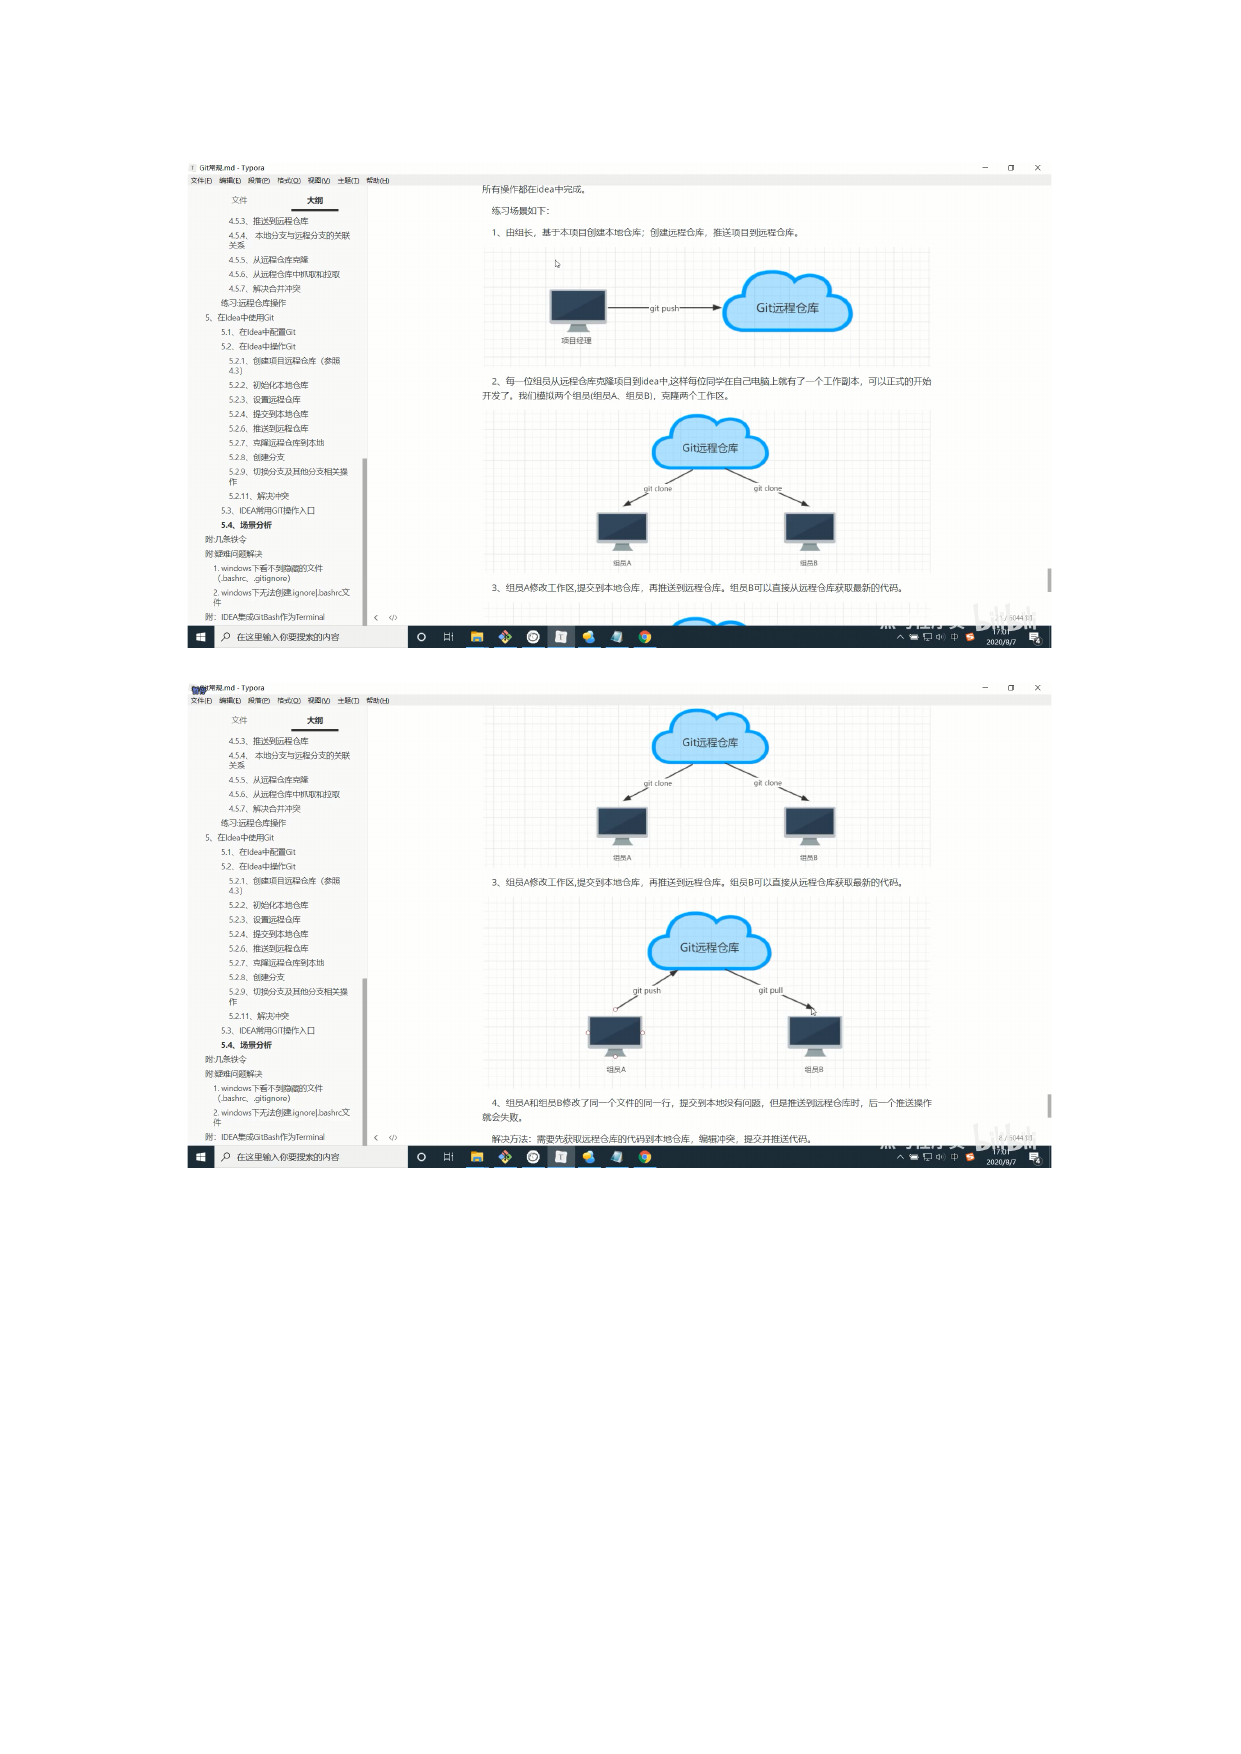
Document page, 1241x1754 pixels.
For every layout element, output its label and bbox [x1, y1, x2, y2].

picture [187, 682, 1052, 1168]
picture [187, 162, 1052, 648]
